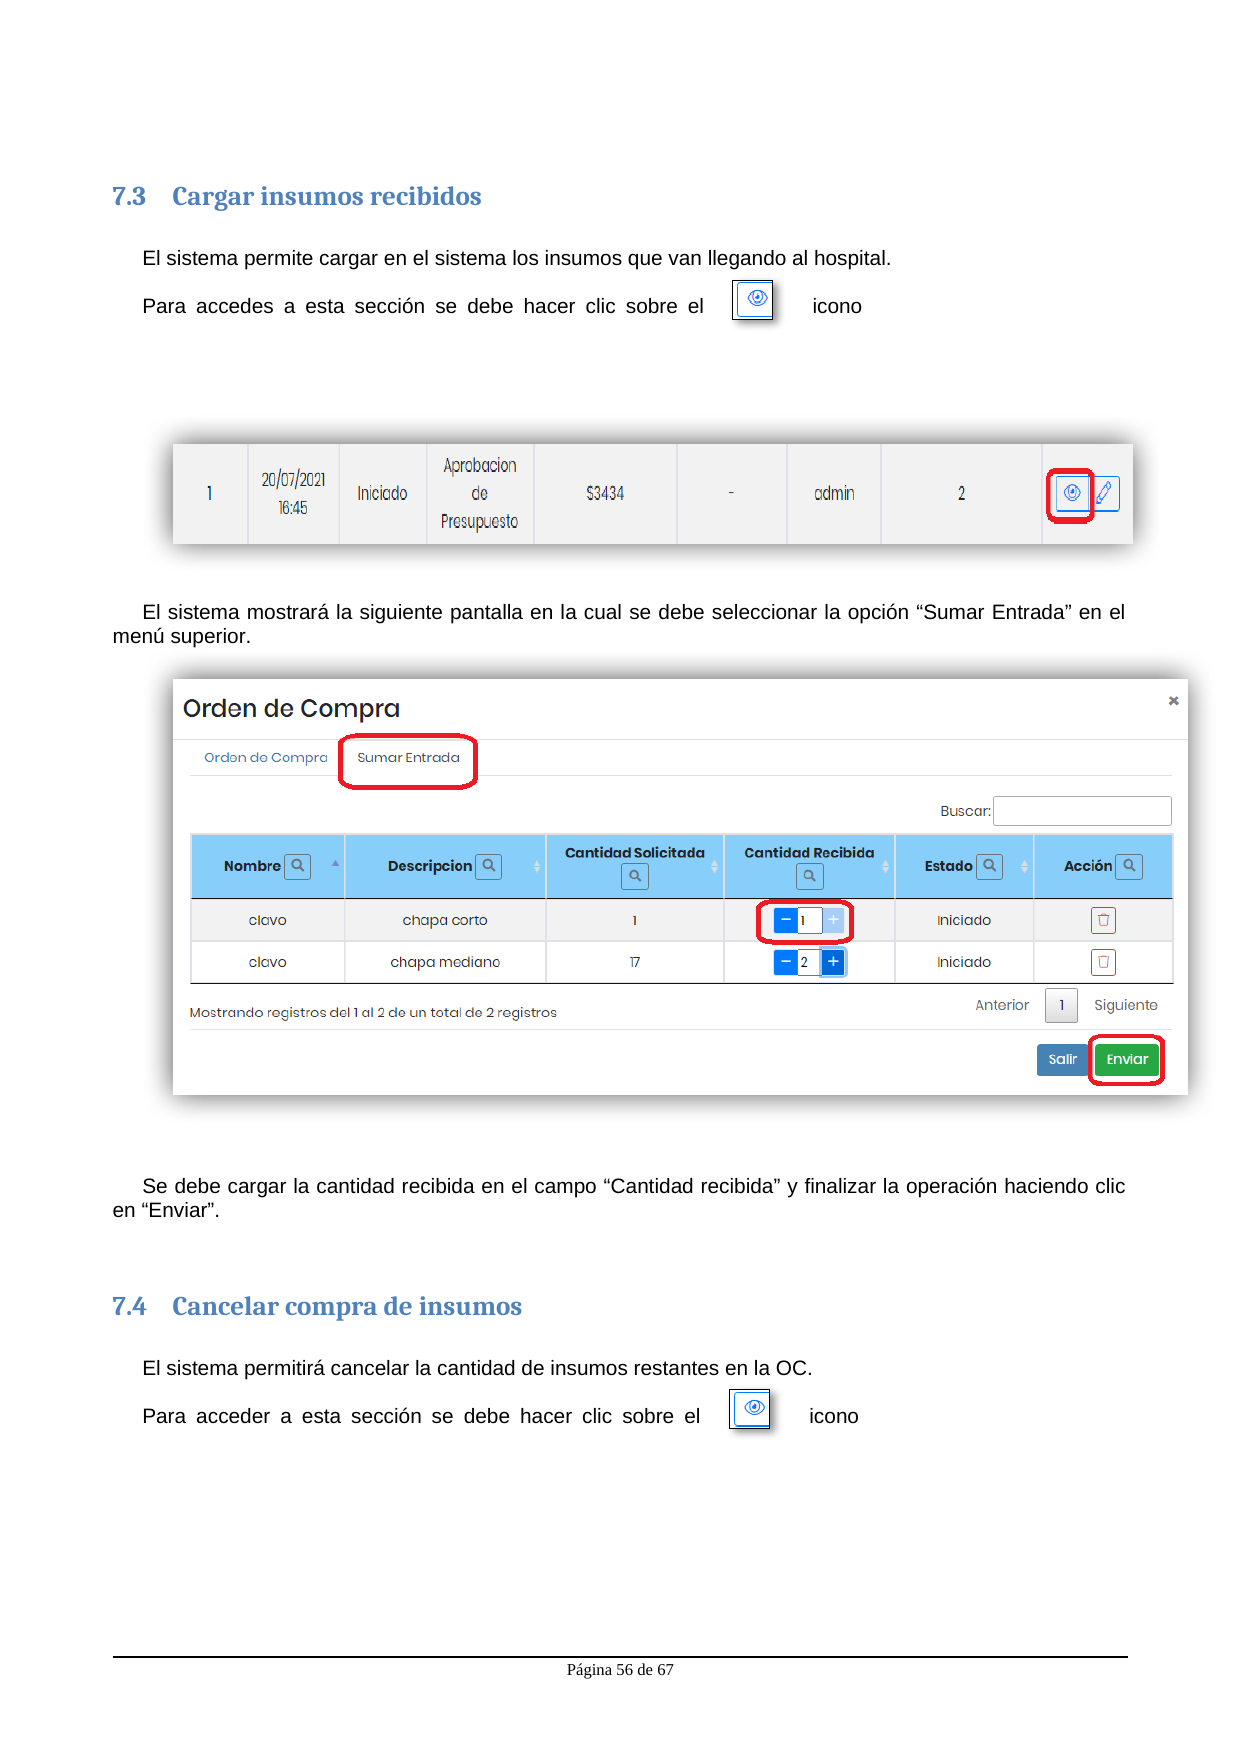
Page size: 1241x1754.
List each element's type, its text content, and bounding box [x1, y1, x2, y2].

text Para acceder a esta sección se debe hacer clic sobre el icono [781, 1403, 1128, 1427]
subtitle Cargar insumos recibidos [112, 181, 1128, 212]
picture [173, 679, 1188, 1095]
text El sistema mostrará la siguiente pantalla en la cual se debe seleccionar la opción “Sumar Entrada” en el menú superior. [112, 600, 1128, 648]
text Se debe cargar la cantidad recibida en el campo “Cantidad recibida” y finalizar la operación haciendo clic en “Enviar”. [112, 1174, 1128, 1222]
text Para accedes a esta sección se debe hacer clic sobre el icono [784, 294, 1128, 318]
subtitle Cancelar compra de insumos [112, 1291, 1128, 1322]
picture [730, 1390, 769, 1428]
picture [733, 281, 772, 319]
text Para accedes a esta sección se debe hacer clic sobre el icono [112, 294, 731, 318]
text El sistema permite cargar en el sistema los insumos que van llegando al hospital. [112, 246, 1128, 270]
text El sistema permitirá cancelar la cantidad de insumos restantes en la OC. [112, 1356, 1128, 1379]
text Para acceder a esta sección se debe hacer clic sobre el icono [112, 1403, 728, 1427]
picture [173, 444, 1133, 544]
